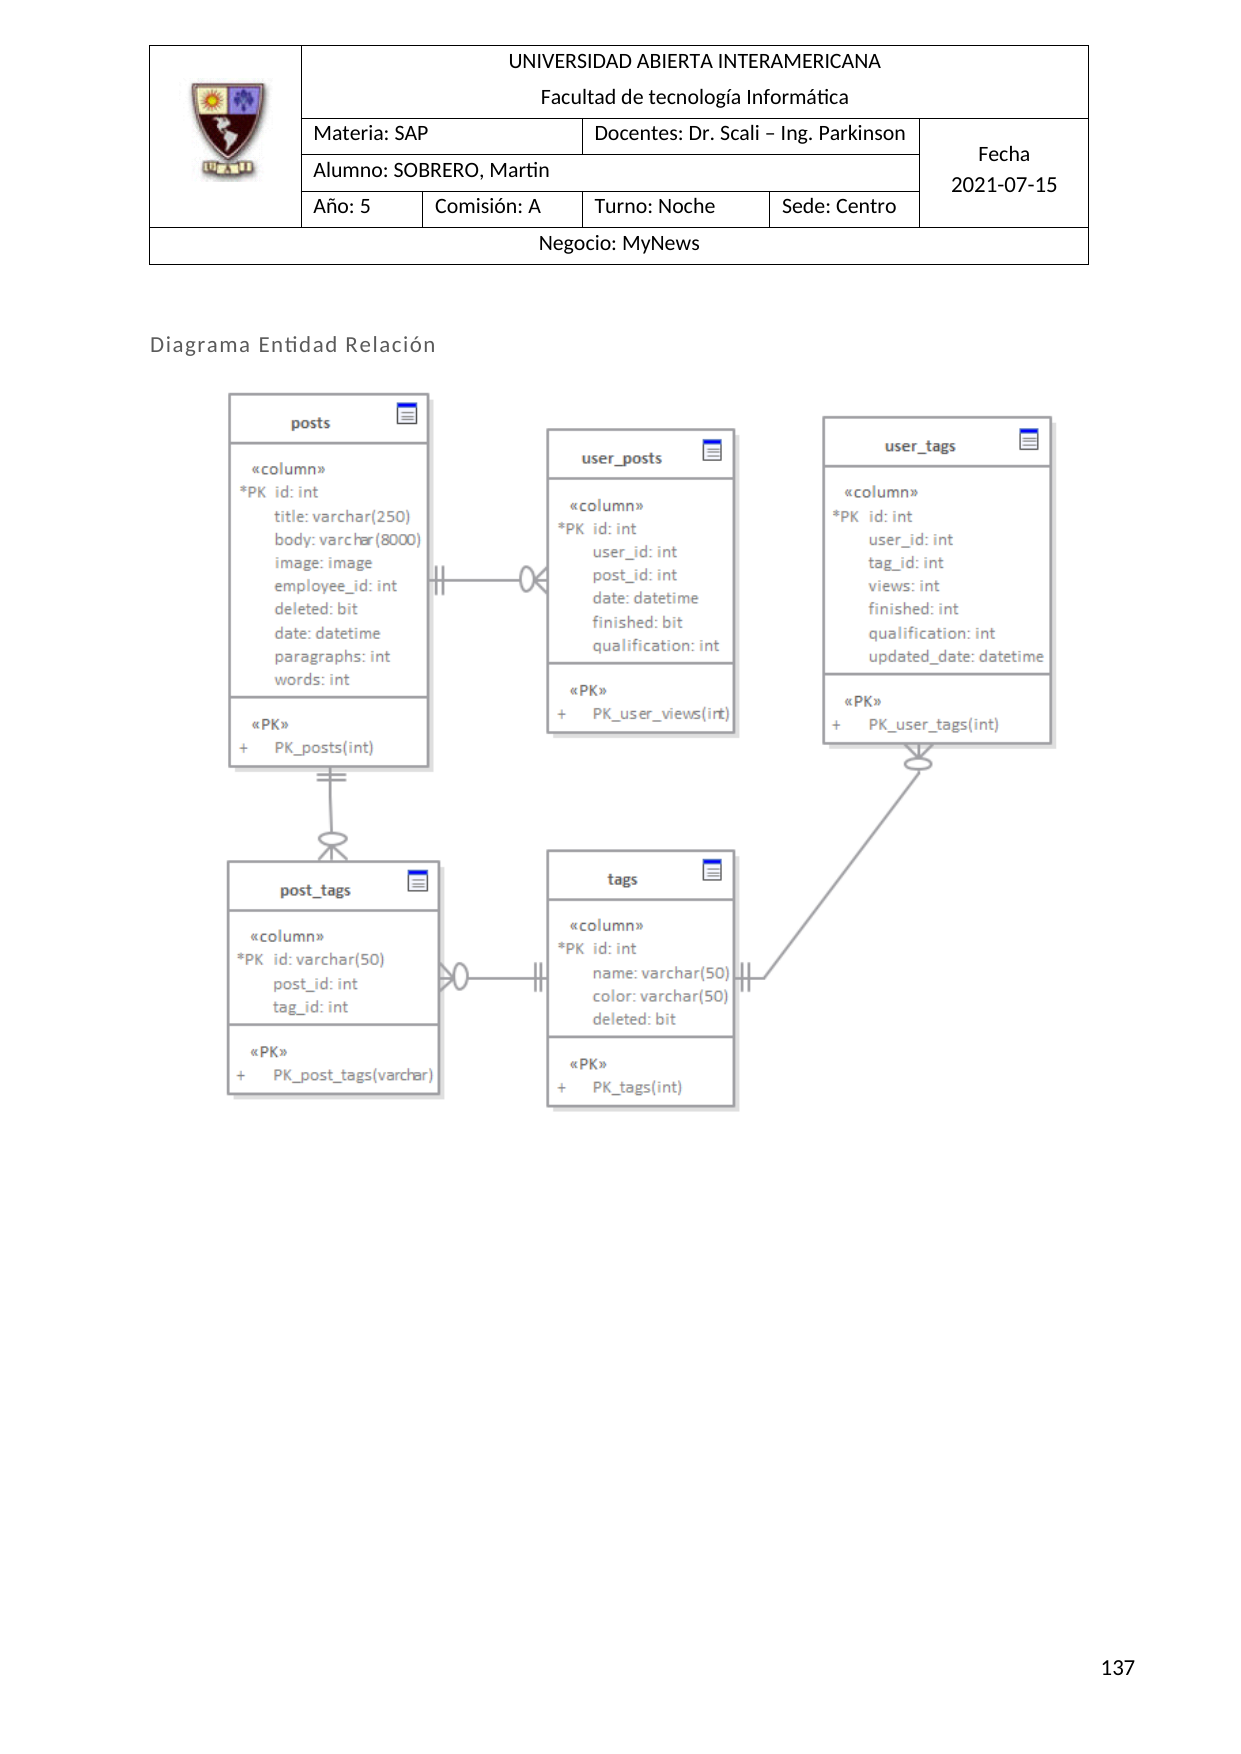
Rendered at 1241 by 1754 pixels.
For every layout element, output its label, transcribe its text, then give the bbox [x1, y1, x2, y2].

picture [177, 74, 278, 187]
subtitle Diagrama Entidad Relación [150, 330, 1135, 358]
picture [223, 387, 1063, 1118]
